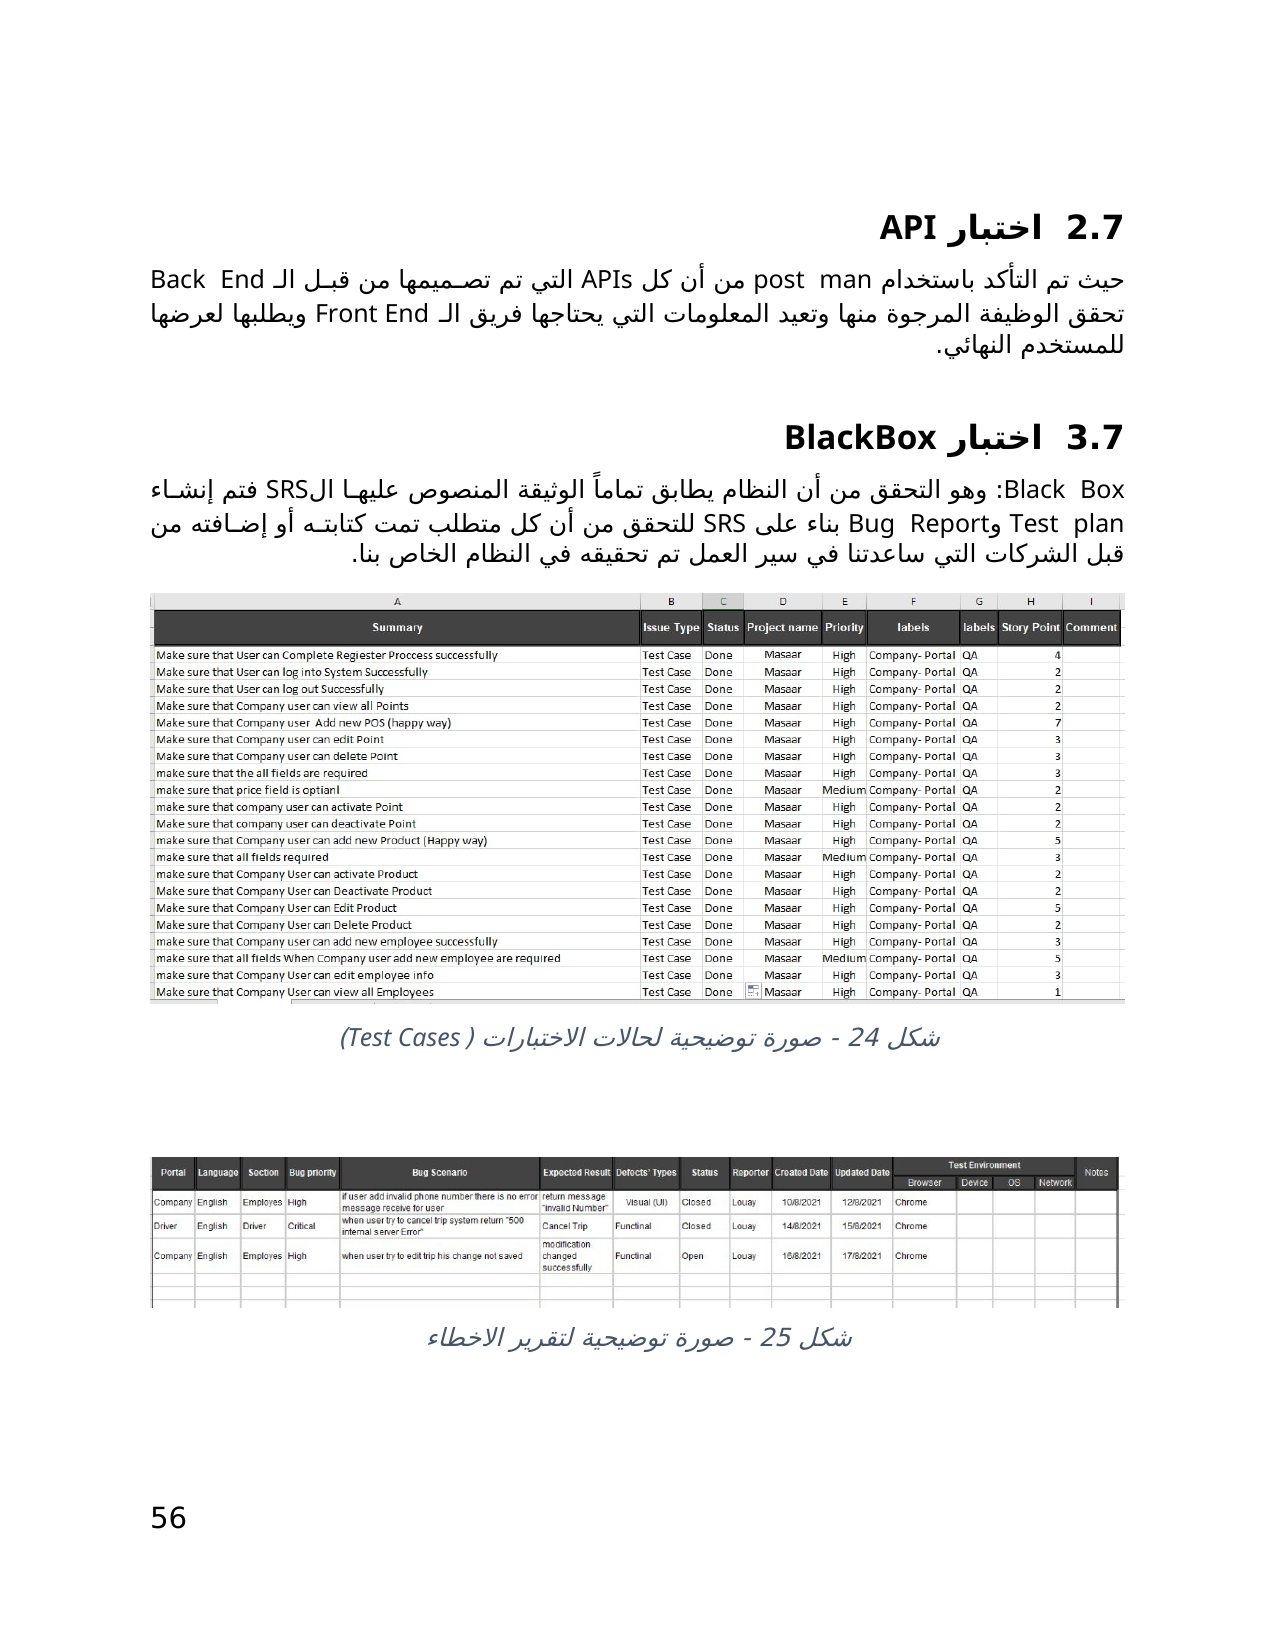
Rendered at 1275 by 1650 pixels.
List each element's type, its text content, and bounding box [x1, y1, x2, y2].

picture [150, 1157, 1125, 1308]
text حيث تم التأكد باستخدام post man من أن كل APIs التي تم تصميمها من قبل الـ Back End تحقق الوظيفة المرجوة منها وتعيد المعلومات التي يحتاجها فريق الـ Front End ويطلبها لعرضها للمستخدم النهائي. [150, 262, 1125, 359]
text Black Box: وهو التحقق من أن النظام يطابق تماماً الوثيقة المنصوص عليها الSRS فتم إنشاء Test plan وBug Report بناء على SRS للتحقق من أن كل متطلب تمت كتابته أو إضافته من قبل الشركات التي ساعدتنا في سير العمل تم تحقيقه في النظام الخاص بنا. [150, 471, 1125, 569]
picture [150, 593, 1125, 1004]
title 3.7 اختبار BlackBox [150, 413, 1125, 459]
title 2.7 اختبار API [150, 204, 1125, 249]
